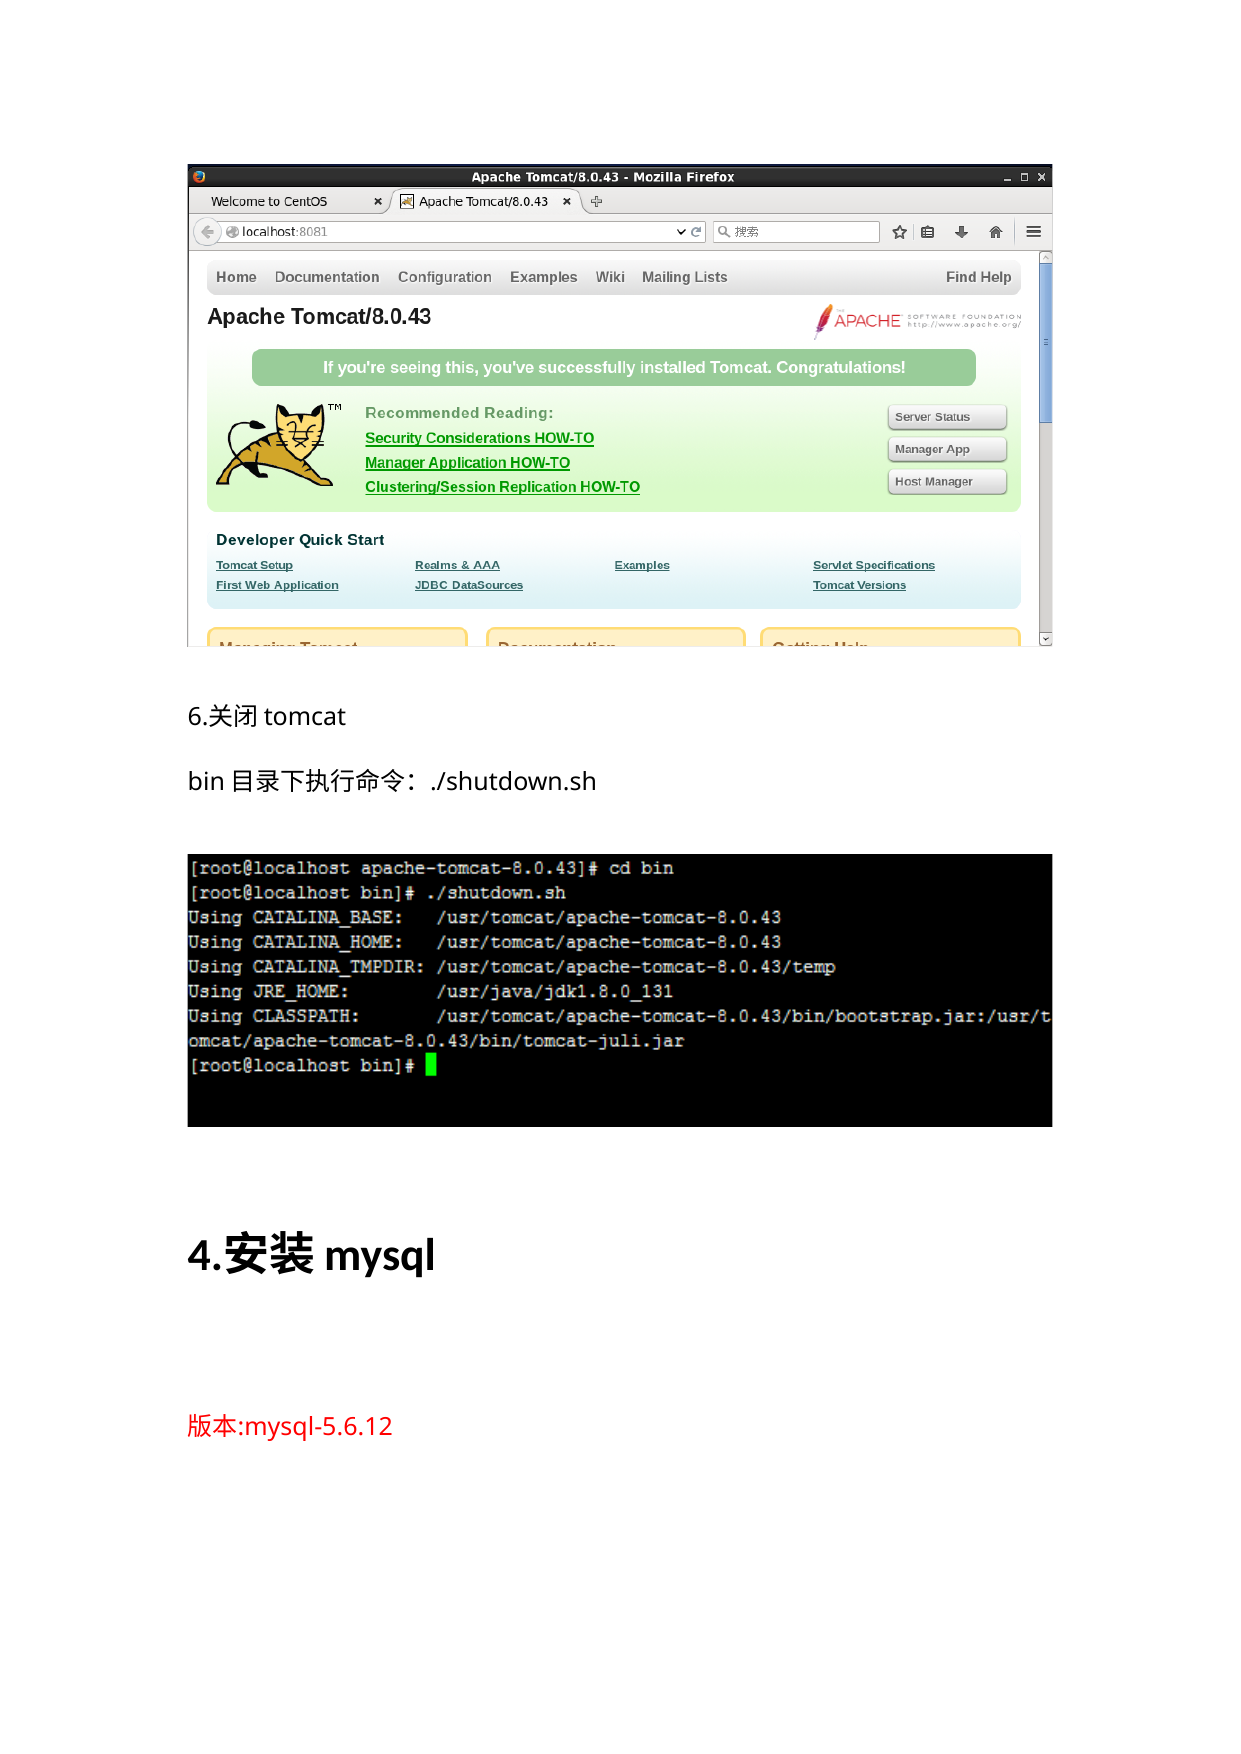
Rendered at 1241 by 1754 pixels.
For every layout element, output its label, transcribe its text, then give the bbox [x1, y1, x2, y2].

list 关闭tomcat [187, 682, 1053, 747]
subtitle 安装mysql [187, 1202, 1053, 1299]
picture [187, 164, 1053, 647]
picture [187, 854, 1053, 1127]
text 版本:mysql-5.6.12 [187, 1392, 1053, 1457]
text bin目录下执行命令：./shutdown.sh [187, 747, 1053, 812]
